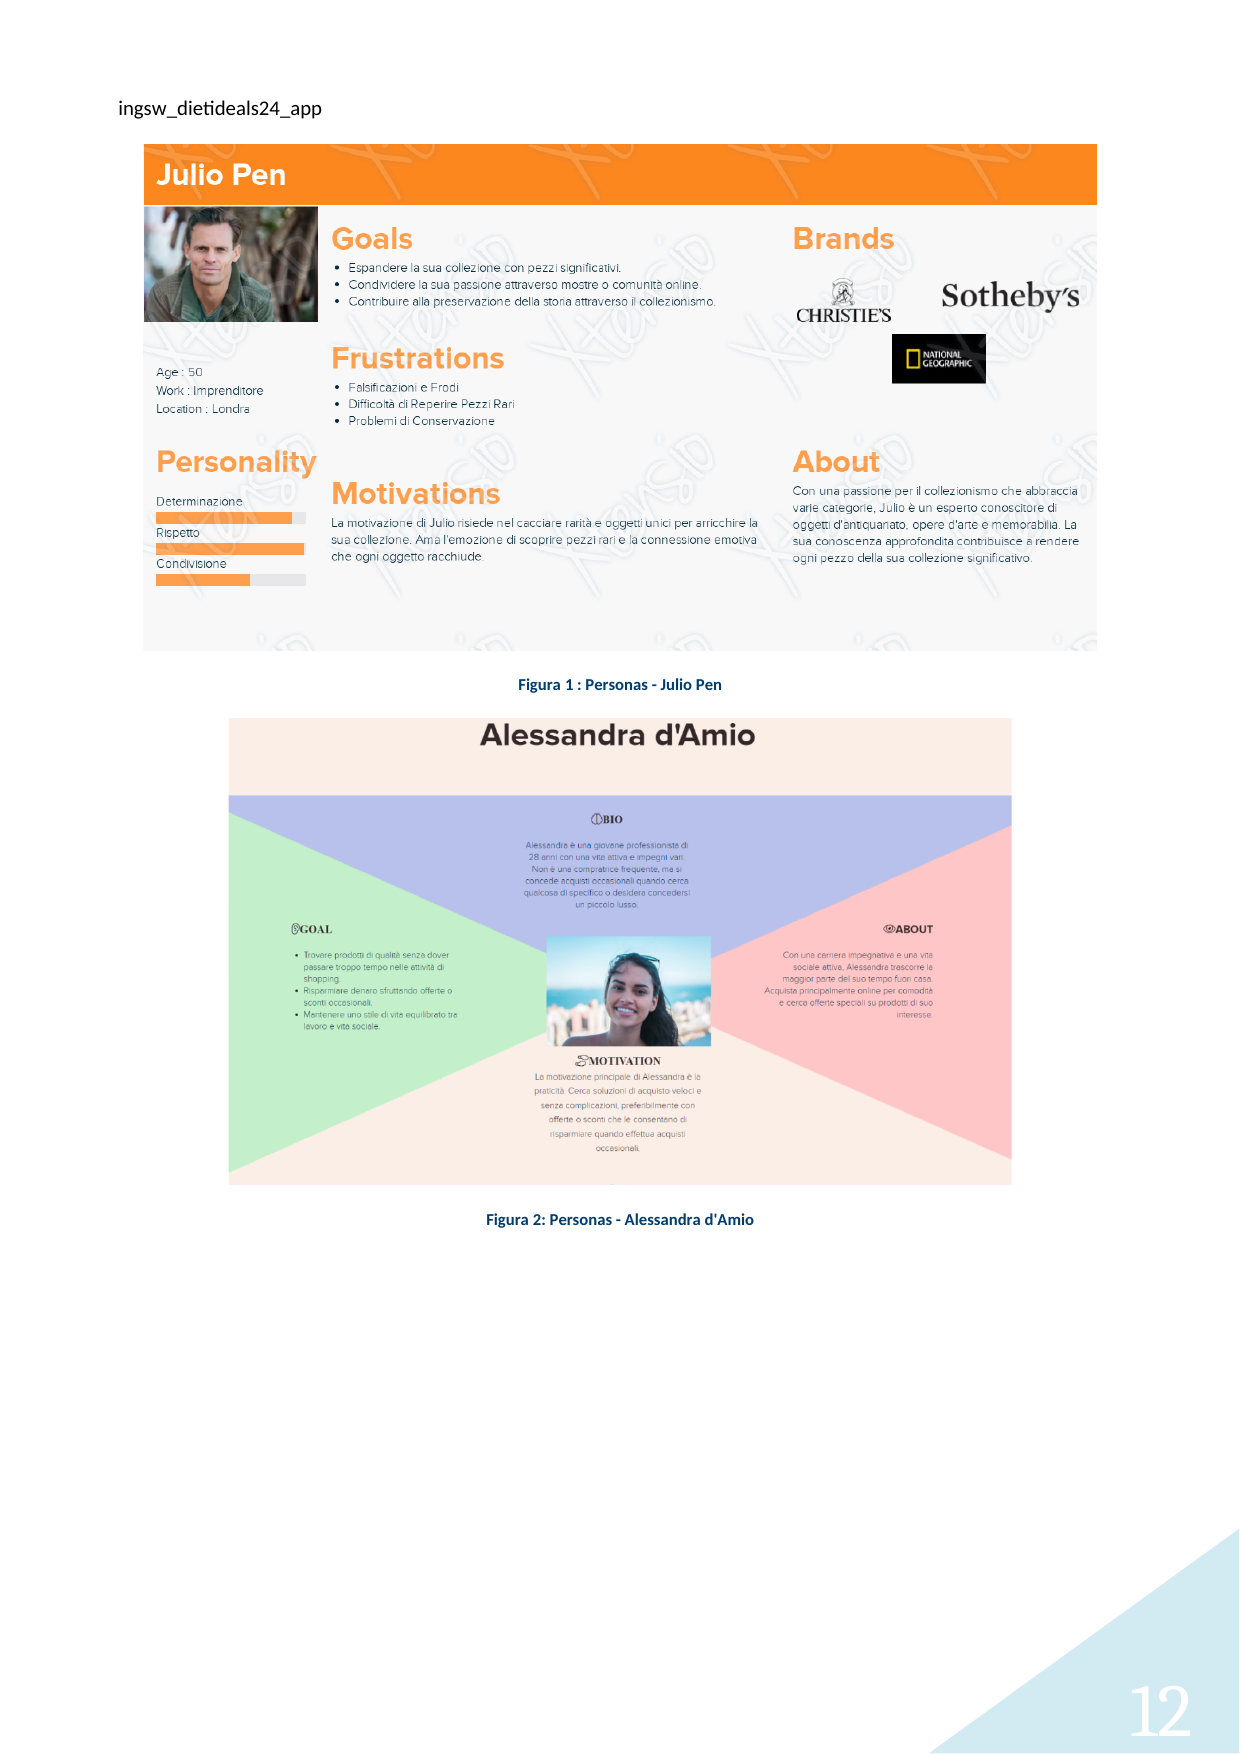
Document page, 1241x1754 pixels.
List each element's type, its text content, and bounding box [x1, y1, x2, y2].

picture [143, 144, 1098, 651]
text Figura 1 : Personas - Julio Pen [118, 675, 1122, 695]
text Figura 2: Personas - Alessandra d'Amio [118, 1209, 1122, 1229]
picture [228, 718, 1012, 1185]
